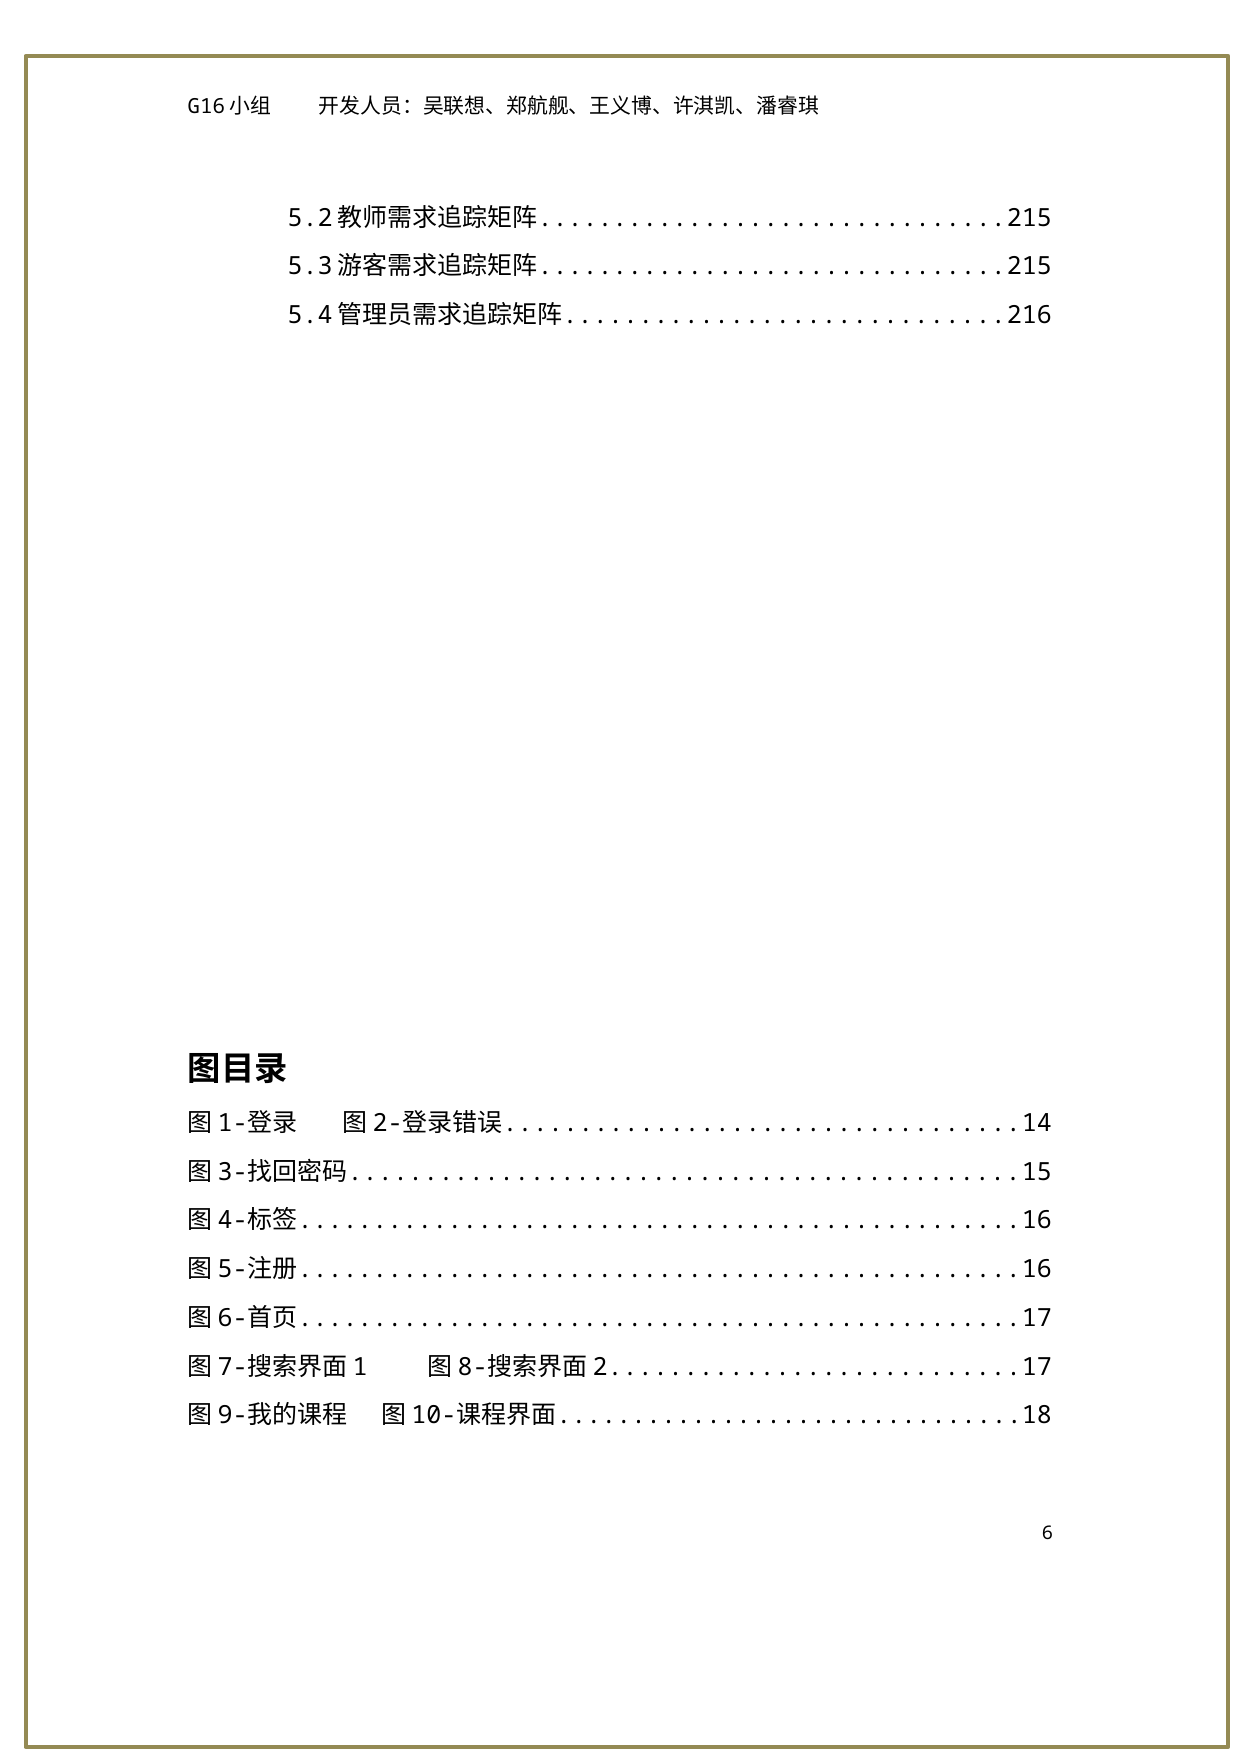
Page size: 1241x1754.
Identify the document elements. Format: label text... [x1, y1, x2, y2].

text 图7-搜索界面1 图8-搜索界面2 17 [187, 1346, 1053, 1382]
text 图5-注册 16 [187, 1249, 1053, 1285]
text 图4-标签 16 [187, 1200, 1053, 1236]
text 图9-我的课程 图10-课程界面 18 [187, 1395, 1053, 1431]
text 图3-找回密码 15 [187, 1151, 1053, 1187]
subtitle 图目录 [187, 1042, 1053, 1090]
text 图6-首页 17 [187, 1297, 1053, 1334]
text 图1-登录 图2-登录错误 14 [187, 1102, 1053, 1139]
